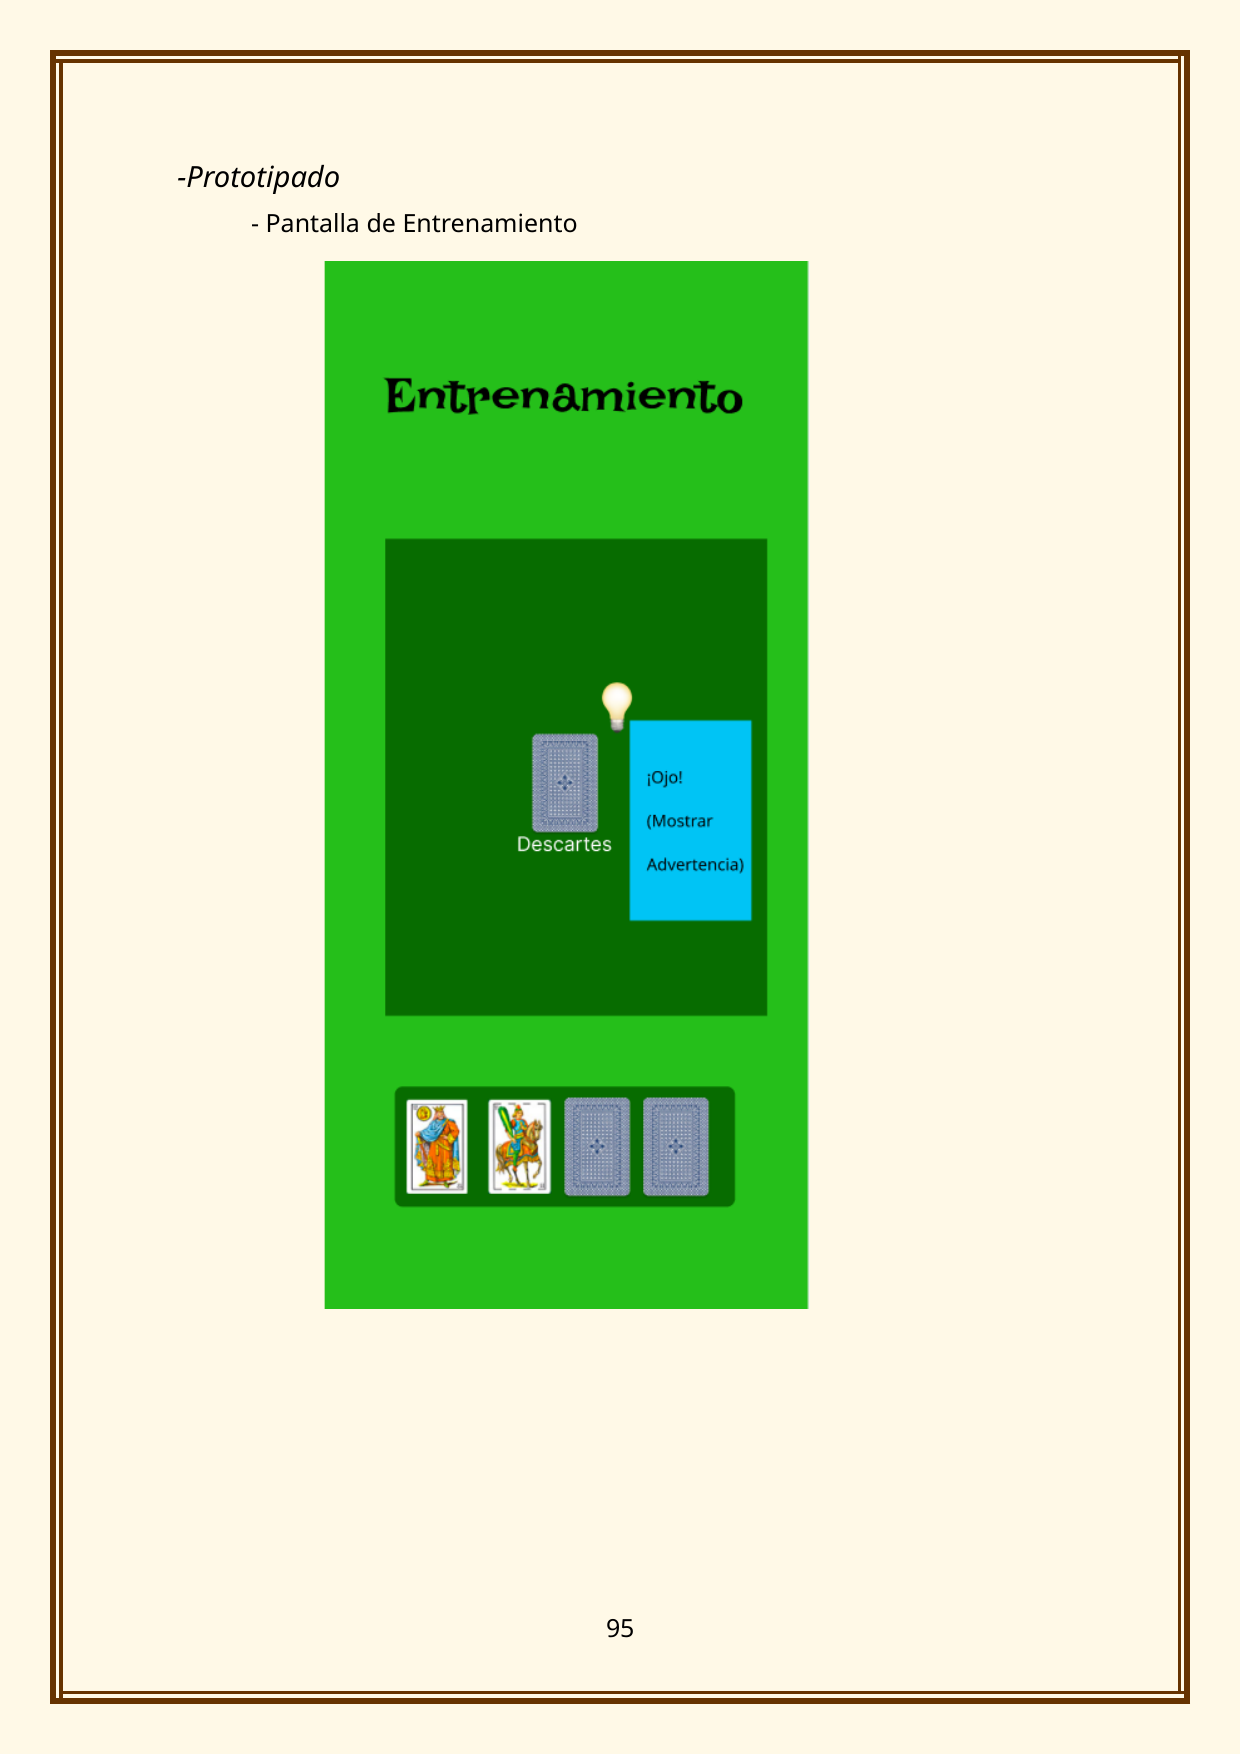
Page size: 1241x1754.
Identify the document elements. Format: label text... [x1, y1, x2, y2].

text - Pantalla de Entrenamiento [177, 206, 1063, 240]
subtitle -Prototipado [177, 156, 1063, 196]
picture [324, 261, 810, 1309]
